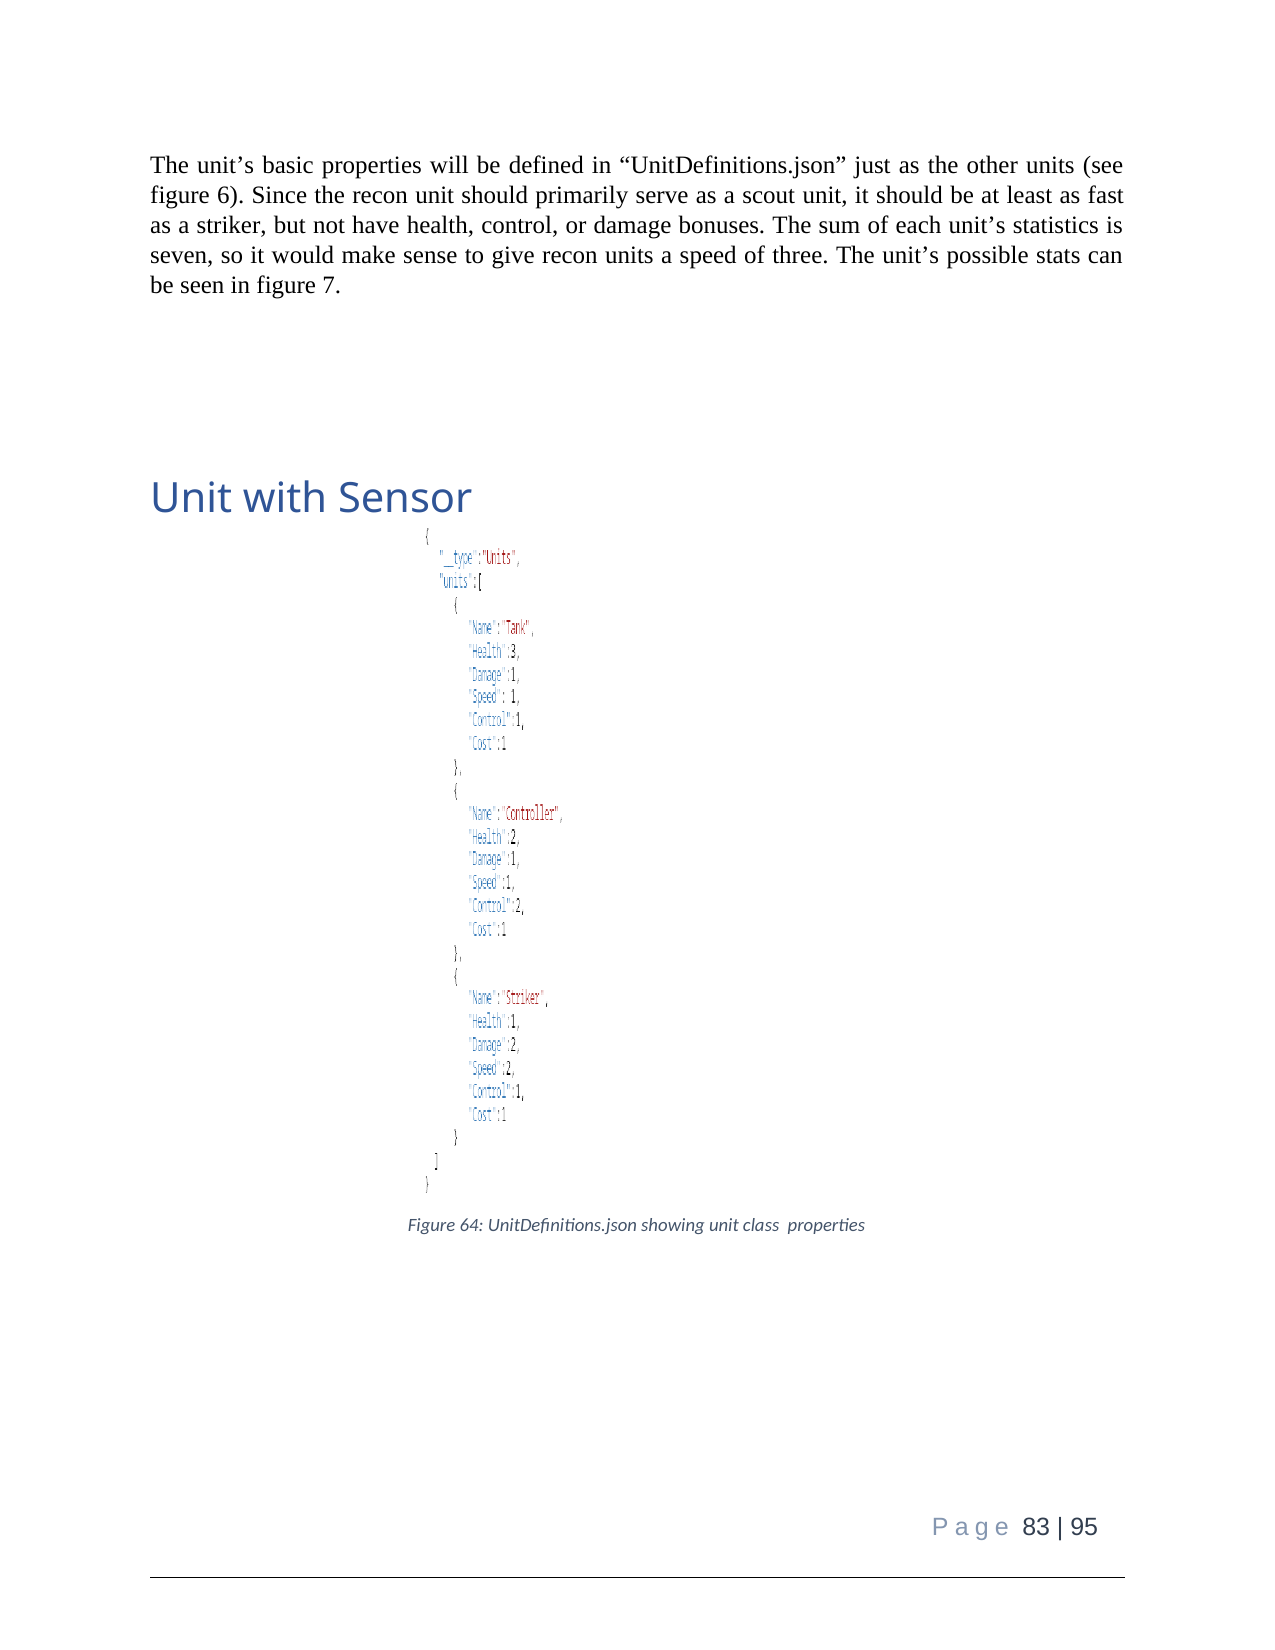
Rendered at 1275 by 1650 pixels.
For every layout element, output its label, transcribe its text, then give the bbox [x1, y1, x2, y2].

text Unit with Sensor [150, 468, 1125, 524]
text The unit’s basic properties will be defined in “UnitDefinitions.json” just as the other units (see figure 6). Since the recon unit should primarily serve as a scout unit, it should be at least as fast as a striker, but not have health, control, or damage bonuses. The sum of each unit’s statistics is seven, so it would make sense to give recon units a speed of three. The unit’s possible stats can be seen in figure 7. [150, 150, 1125, 299]
text Figure 64: UnitDefinitions.json showing unit class properties [150, 1213, 1125, 1236]
